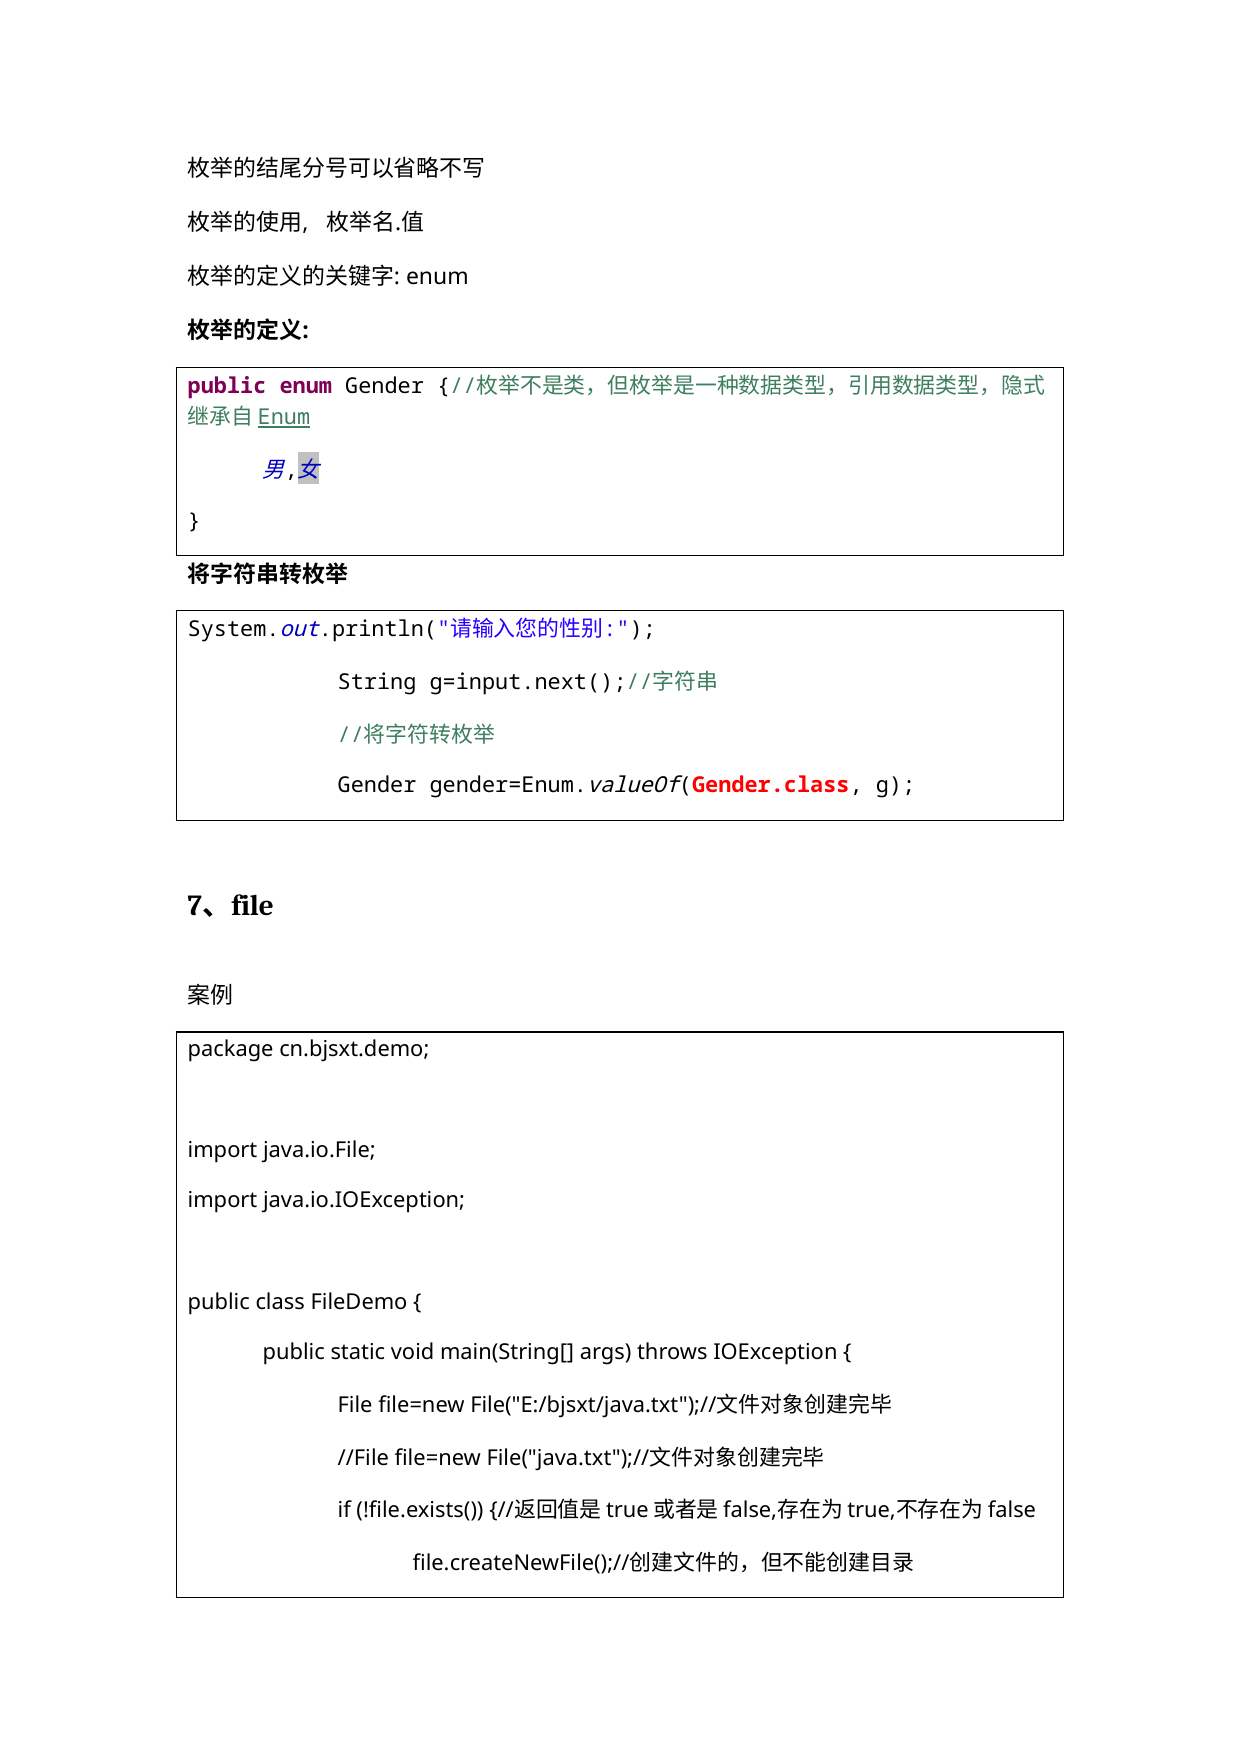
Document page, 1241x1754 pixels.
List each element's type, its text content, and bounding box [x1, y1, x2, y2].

text 枚举的使用, 枚举名.值 [187, 204, 1053, 237]
table_header System.out.println("请输入您的性别:"); String g=input.next();//字符串 //将字符转枚举 Gender gender=Enum.valueOf(Gender.class, g); [177, 611, 1063, 820]
text 枚举的结尾分号可以省略不写 [187, 150, 1053, 183]
table_header public enum Gender {//枚举不是类，但枚举是一种数据类型，引用数据类型，隐式继承自Enum 男,女 } [177, 368, 1063, 555]
text 将字符串转枚举 [187, 556, 1053, 589]
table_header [177, 1033, 1063, 1597]
text 案例 [187, 977, 1053, 1011]
text 枚举的定义: [187, 312, 1053, 346]
subtitle 7、file [187, 881, 1053, 923]
text 枚举的定义的关键字: enum [187, 258, 1053, 292]
